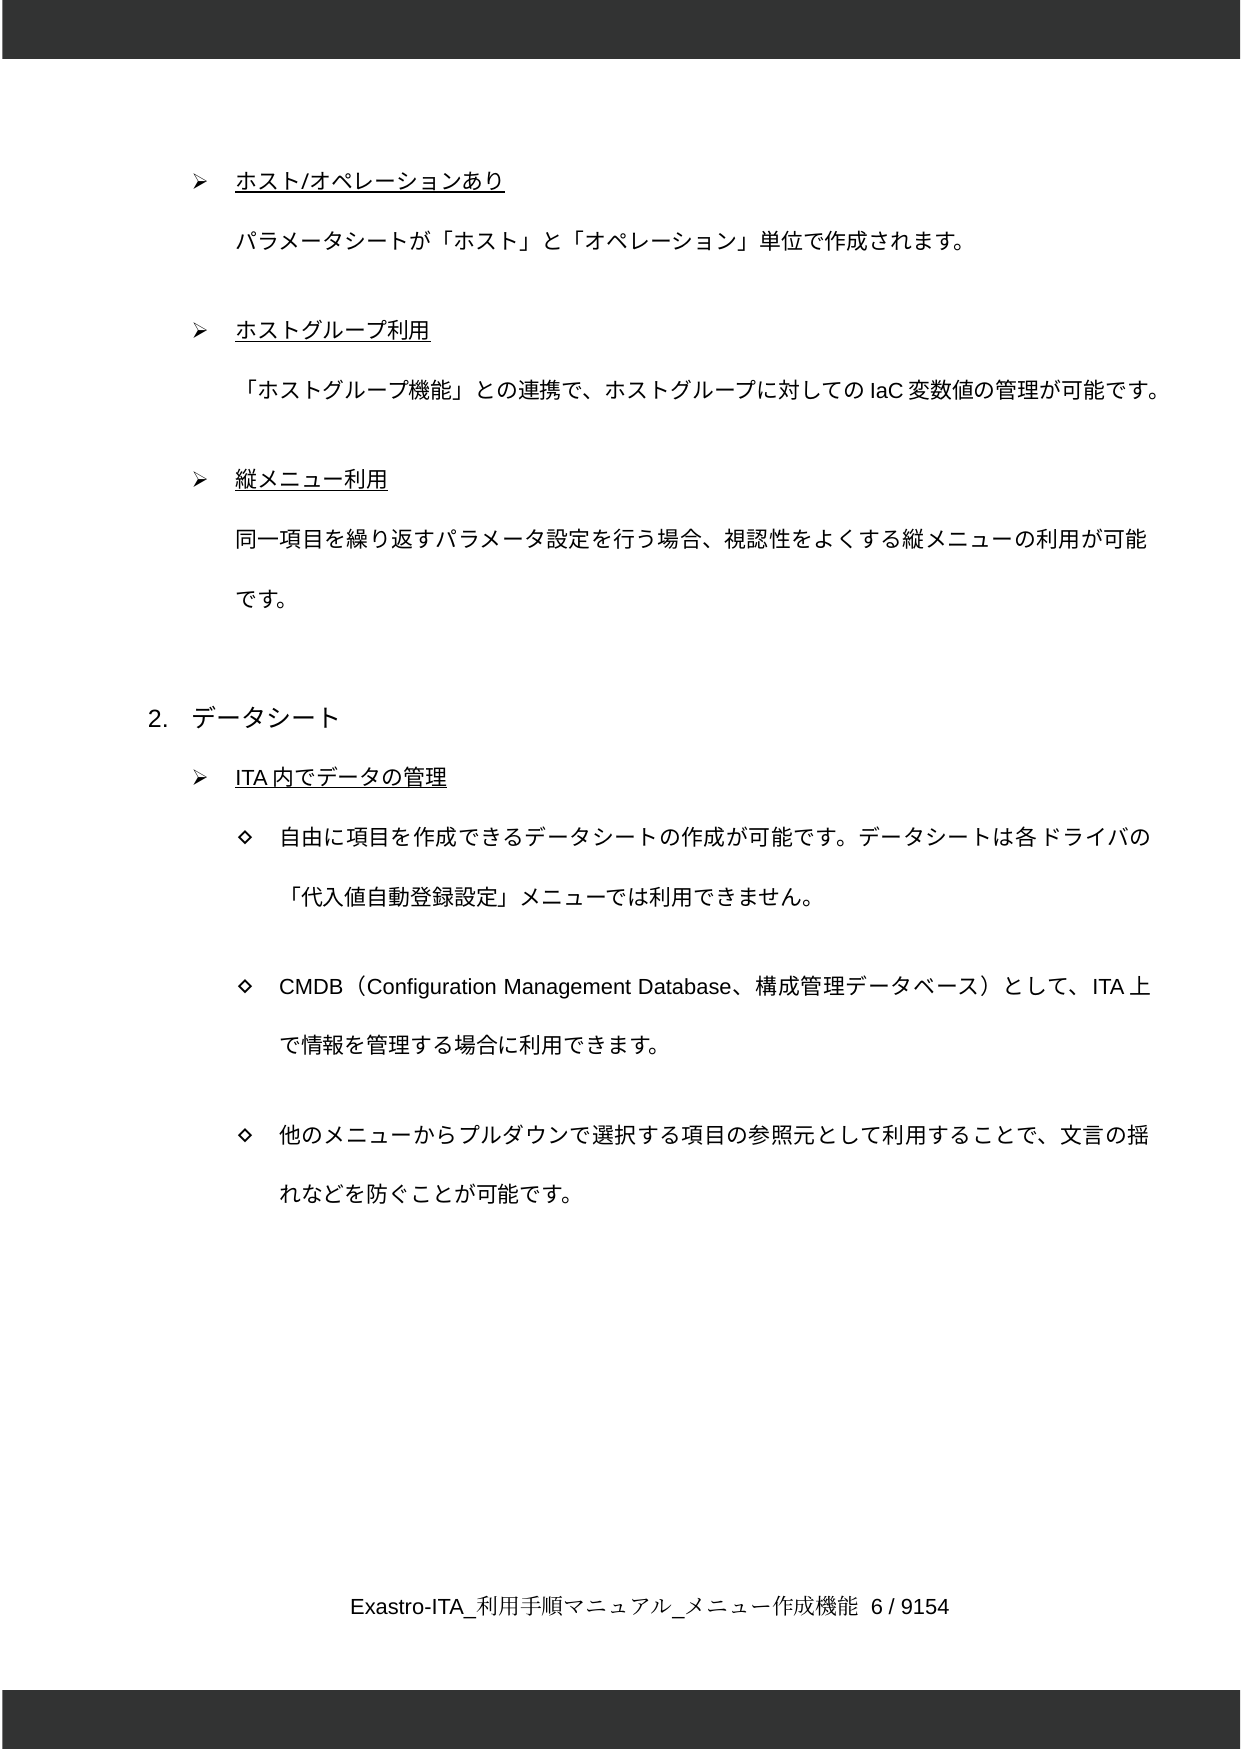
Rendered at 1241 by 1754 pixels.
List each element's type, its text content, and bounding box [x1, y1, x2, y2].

list CMDB（Configuration Management Database、構成管理データベース）として、ITA上で情報を管理する場合に利用できます。 [235, 955, 1152, 1074]
list 縦メニュー利用 同一項目を繰り返すパラメータ設定を行う場合、視認性をよくする縦メニューの利用が可能です。 [191, 448, 1152, 627]
list 他のメニューからプルダウンで選択する項目の参照元として利用することで、文言の揺れなどを防ぐことが可能です。 [235, 1104, 1152, 1223]
list ホスト/オペレーションあり パラメータシートが「ホスト」と「オペレーション」単位で作成されます。 [191, 151, 1152, 270]
list ITA内でデータの管理 [191, 746, 1152, 806]
list 自由に項目を作成できるデータシートの作成が可能です。データシートは各ドライバの「代入値自動登録設定」メニューでは利用できません。 [235, 806, 1152, 925]
list ホストグループ利用 「ホストグループ機能」との連携で、ホストグループに対してのIaC変数値の管理が可能です。 [191, 299, 1152, 419]
picture [2, 0, 1241, 59]
list データシート [148, 687, 1152, 746]
picture [2, 1690, 1241, 1749]
